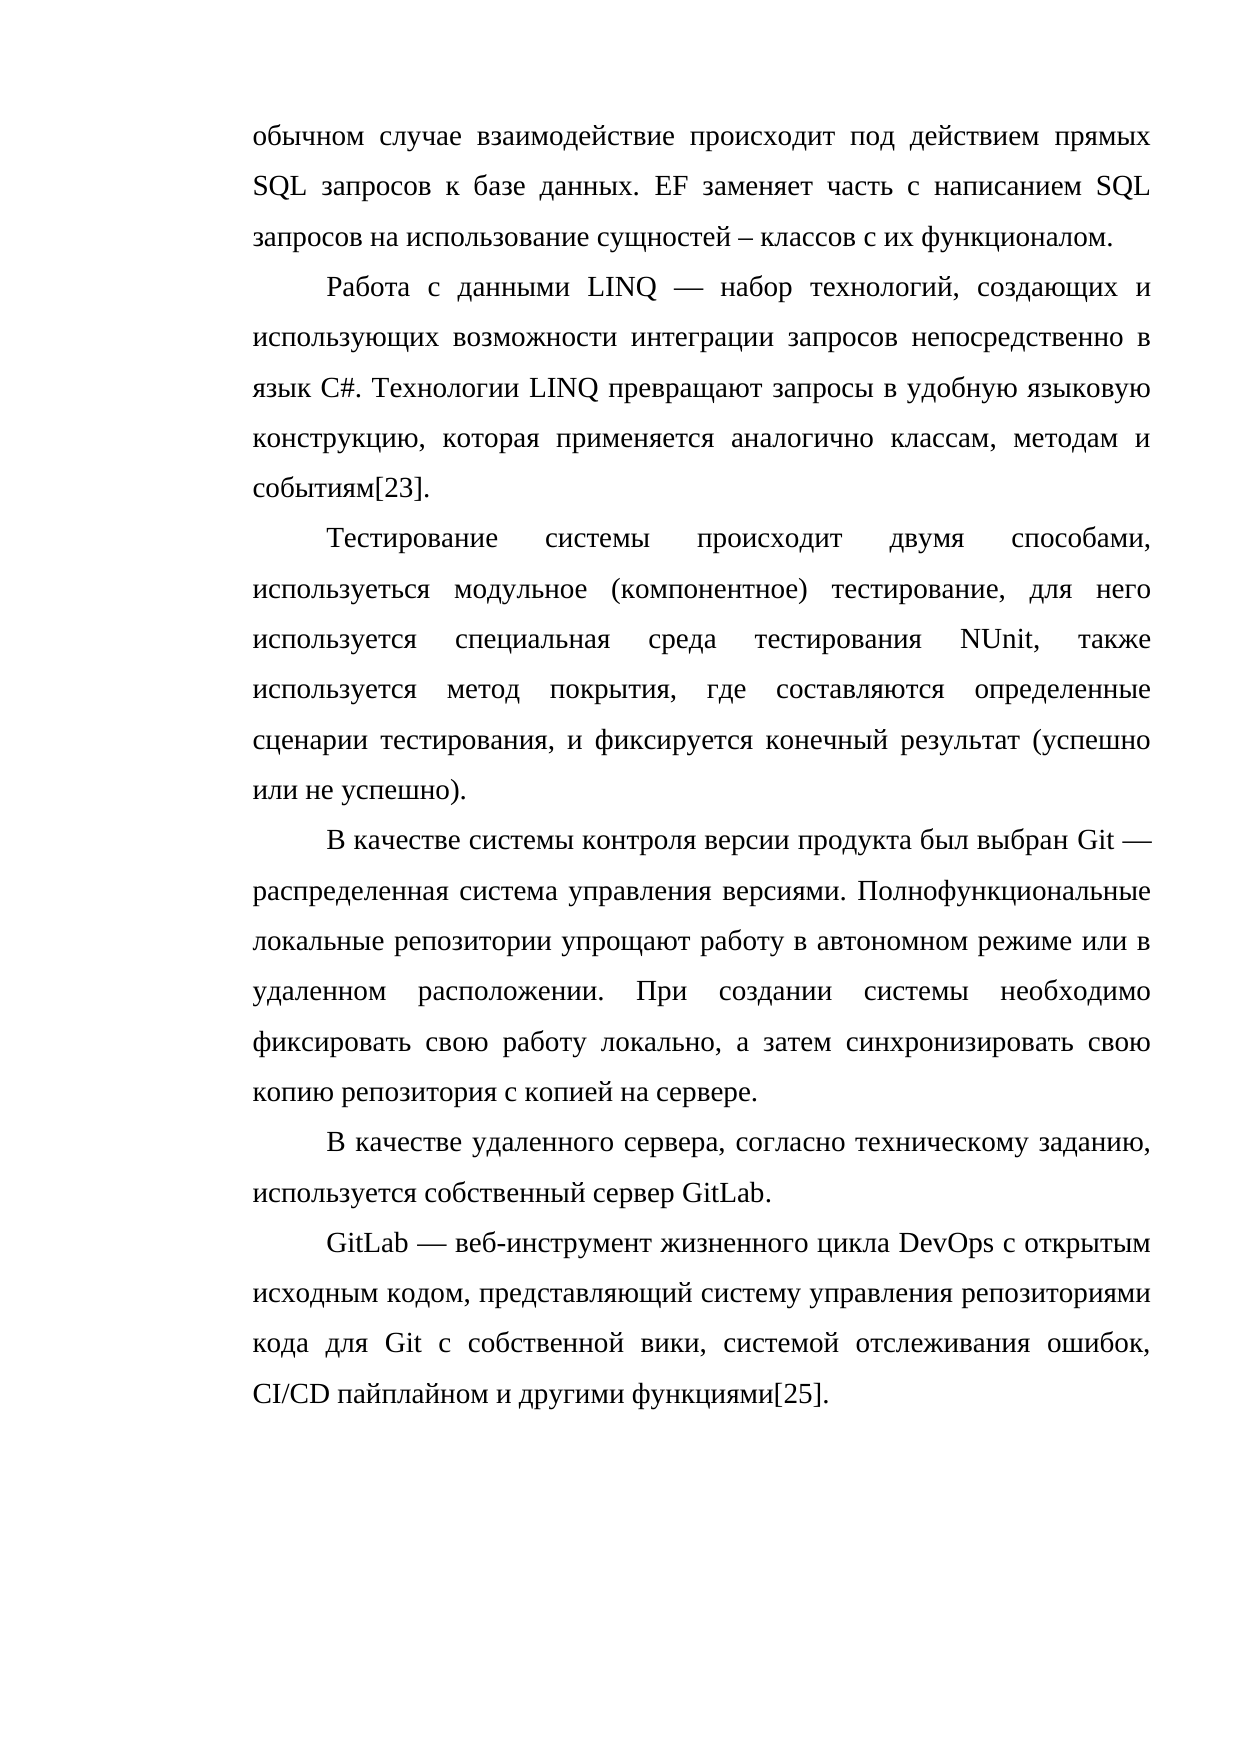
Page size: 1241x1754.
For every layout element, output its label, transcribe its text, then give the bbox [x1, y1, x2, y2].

text Тестирование системы происходит двумя способами, используеться модульное (компонентное) тестирование, для него используется специальная среда тестирования NUnit, также используется метод покрытия, где составляются определенные сценарии тестирования, и фиксируется конечный результат (успешно или не успешно). [252, 521, 1152, 806]
text В качестве удаленного сервера, согласно техническому заданию, используется собственный сервер GitLab. [252, 1124, 1152, 1208]
text GitLab — веб-инструмент жизненного цикла DevOps с открытым исходным кодом, представляющий систему управления репозиториями кода для Git с собственной вики, системой отслеживания ошибок, CI/CD пайплайном и другими функциями[25]. [252, 1225, 1152, 1409]
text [252, 118, 1152, 252]
text В качестве системы контроля версии продукта был выбран Git — распределенная система управления версиями. Полнофункциональные локальные репозитории упрощают работу в автономном режиме или в удаленном расположении. При создании системы необходимо фиксировать свою работу локально, а затем синхронизировать свою копию репозитория с копией на сервере. [252, 822, 1152, 1108]
text Работа с данными LINQ — набор технологий, создающих и использующих возможности интеграции запросов непосредственно в язык C#. Технологии LINQ превращают запросы в удобную языковую конструкцию, которая применяется аналогично классам, методам и событиям[23]. [252, 269, 1152, 504]
